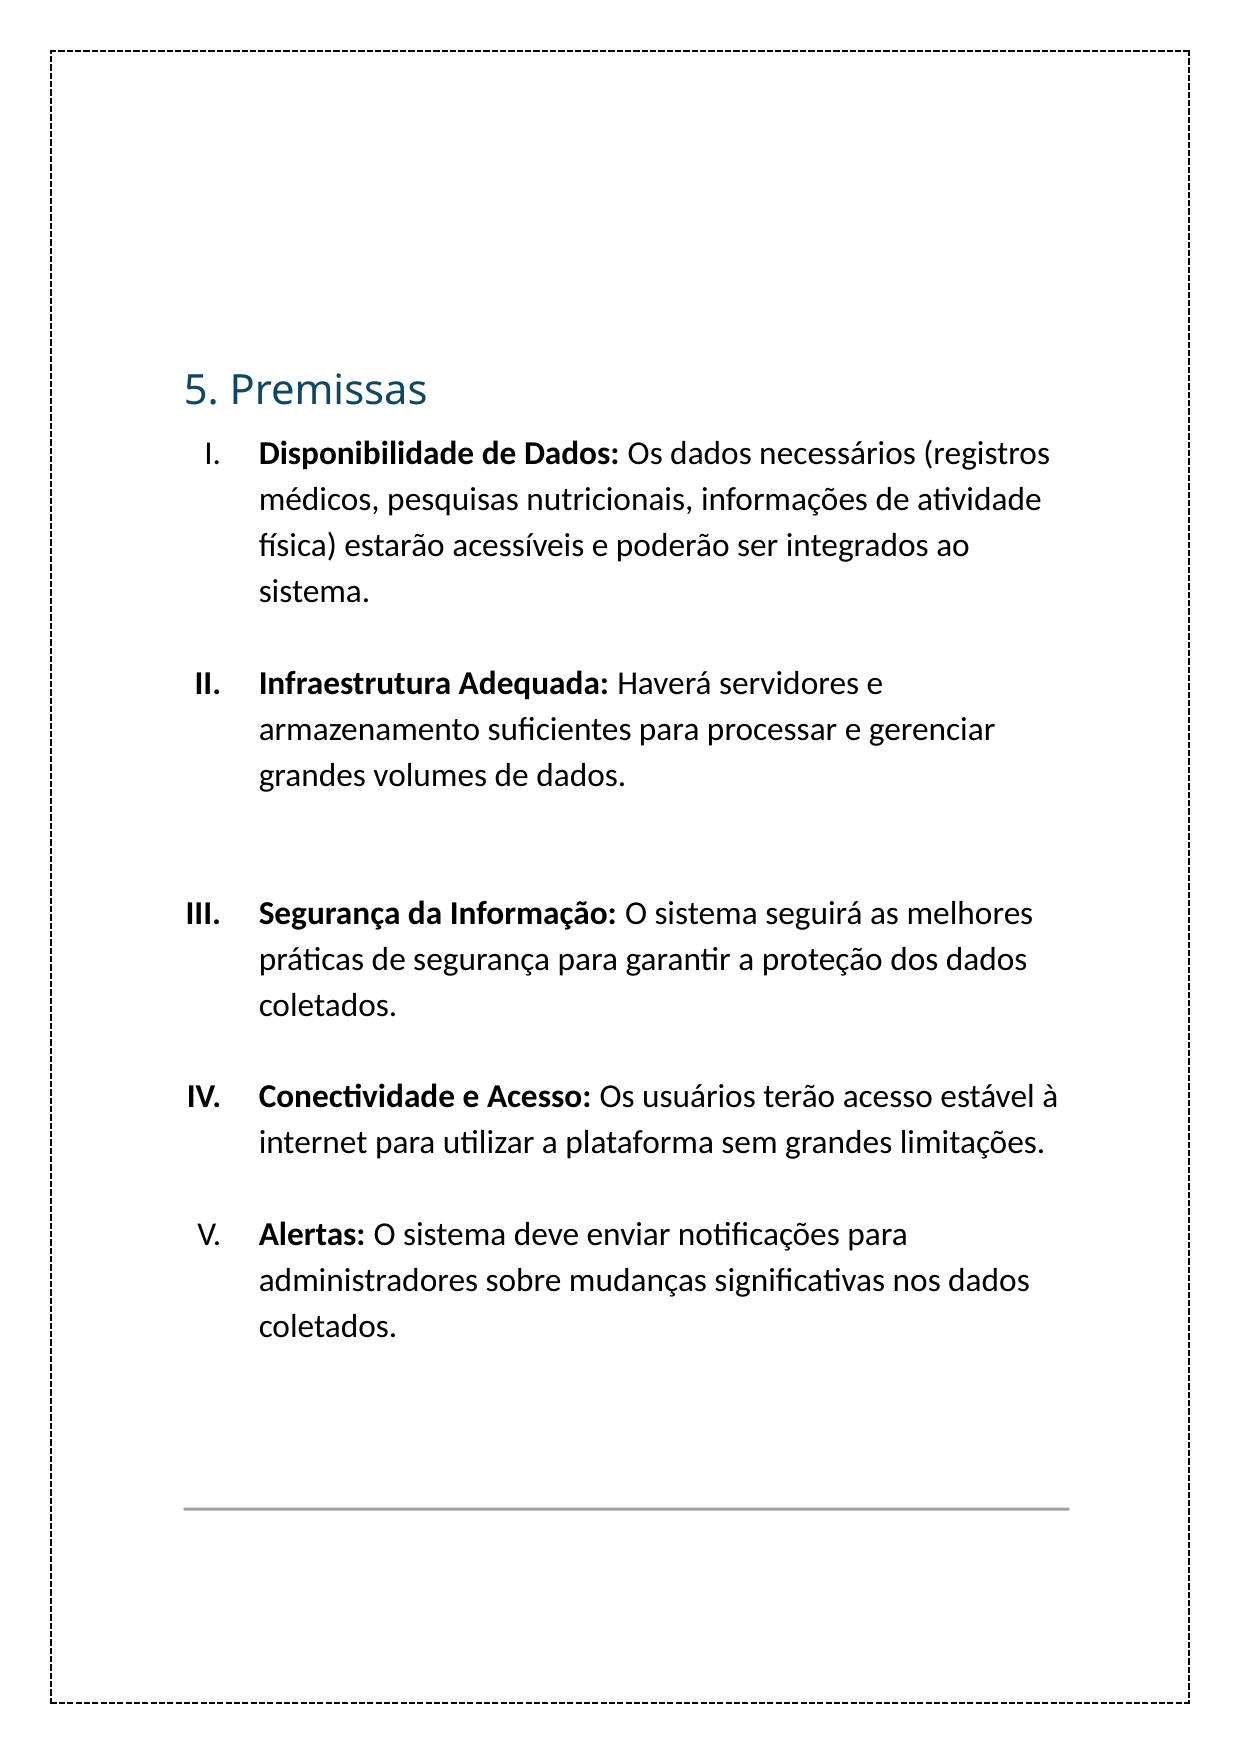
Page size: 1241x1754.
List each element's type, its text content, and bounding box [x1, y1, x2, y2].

list Conectividade e Acesso: Os usuários terão acesso estável à internet para utilizar a plataforma sem grandes limitações. [221, 1076, 1063, 1162]
subtitle 5. Premissas [183, 360, 1063, 417]
list Disponibilidade de Dados: Os dados necessários (registros médicos, pesquisas nutricionais, informações de atividade física) estarão acessíveis e poderão ser integrados ao sistema. [221, 432, 1063, 611]
list Infraestrutura Adequada: Haverá servidores e armazenamento suficientes para processar e gerenciar grandes volumes de dados. [221, 662, 1063, 795]
list Segurança da Informação: O sistema seguirá as melhores práticas de segurança para garantir a proteção dos dados coletados. [221, 892, 1063, 1024]
list Alertas: O sistema deve enviar notificações para administradores sobre mudanças significativas nos dados coletados. [221, 1213, 1063, 1346]
